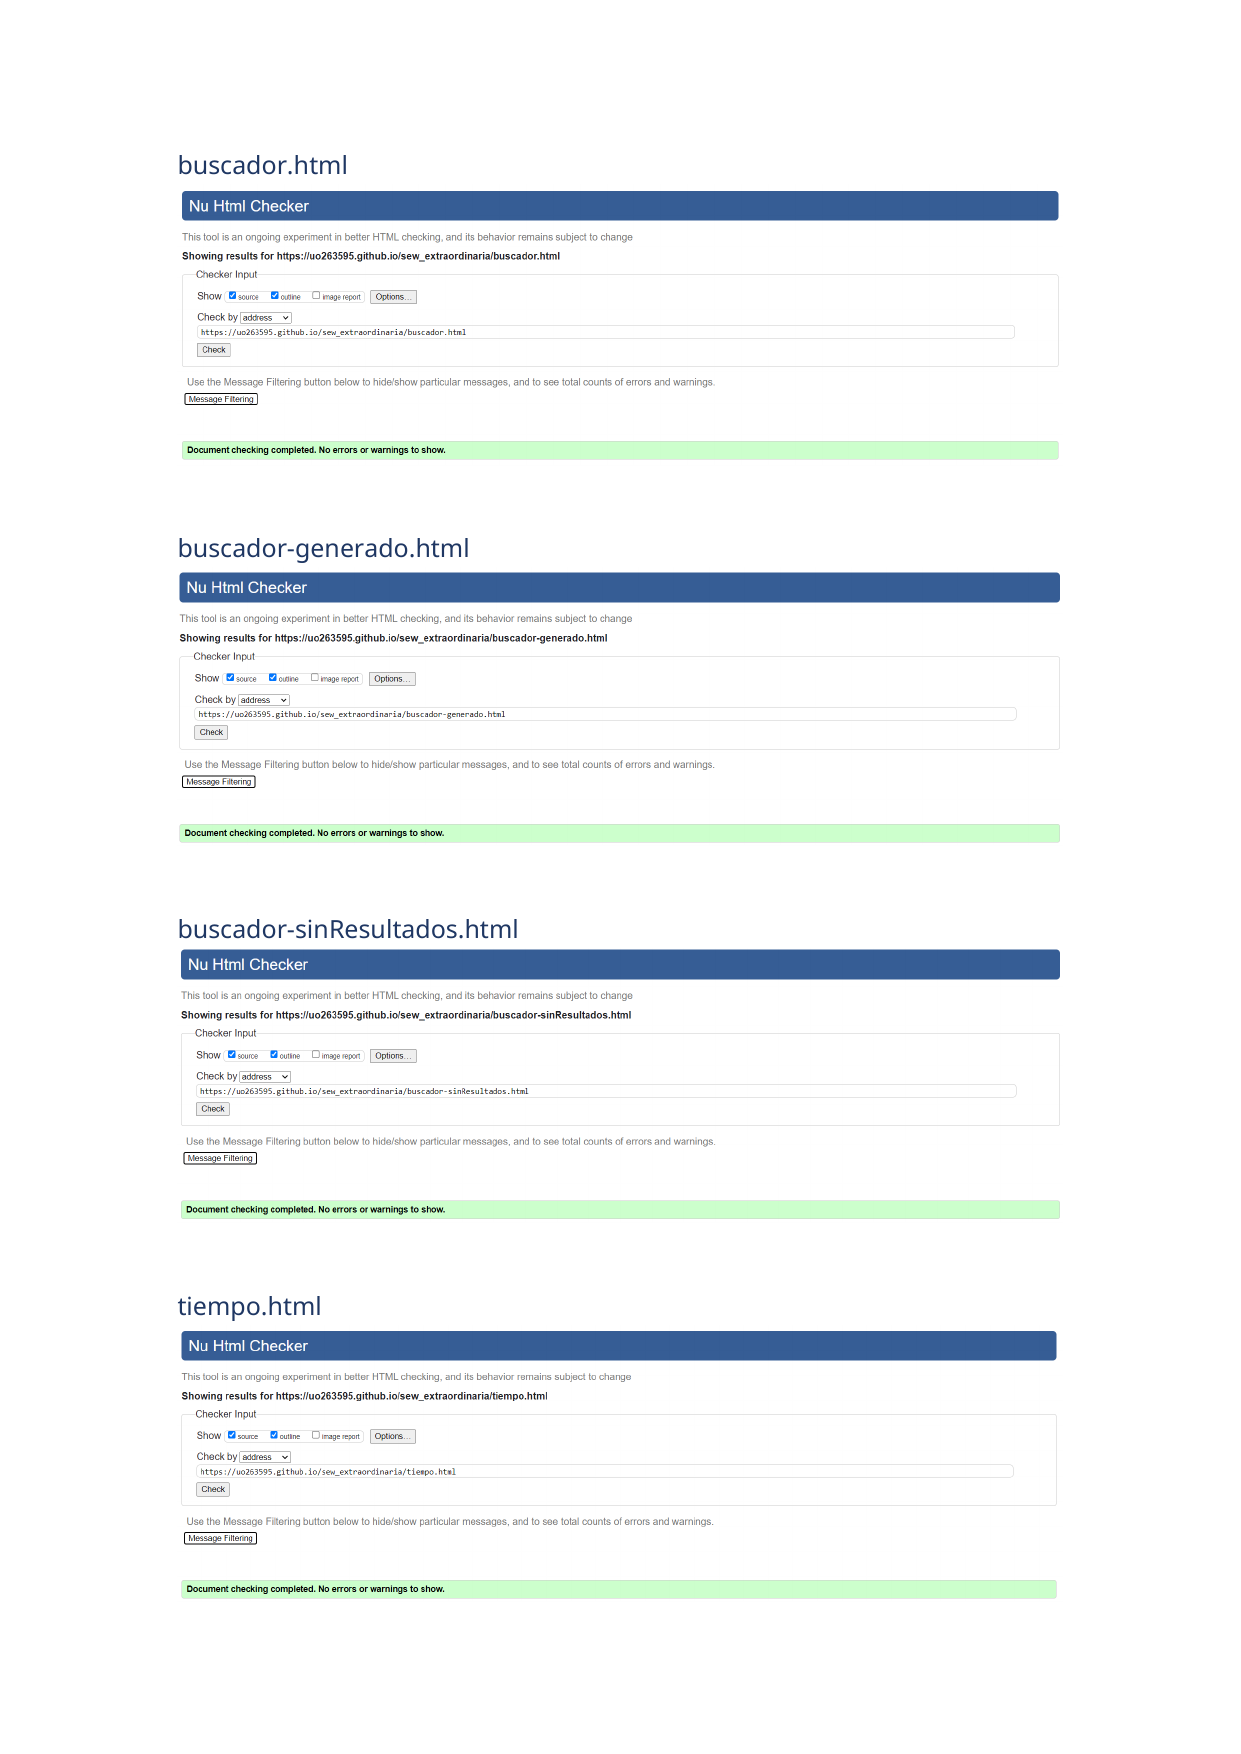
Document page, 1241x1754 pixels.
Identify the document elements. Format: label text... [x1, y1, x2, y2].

subtitle buscador.html [177, 148, 1063, 182]
picture [177, 184, 1063, 466]
picture [177, 1325, 1063, 1602]
subtitle buscador-sinResultados.html [177, 911, 1063, 945]
subtitle buscador-generado.html [177, 531, 1063, 565]
picture [177, 948, 1063, 1223]
subtitle tiempo.html [177, 1288, 1063, 1323]
picture [177, 567, 1063, 846]
